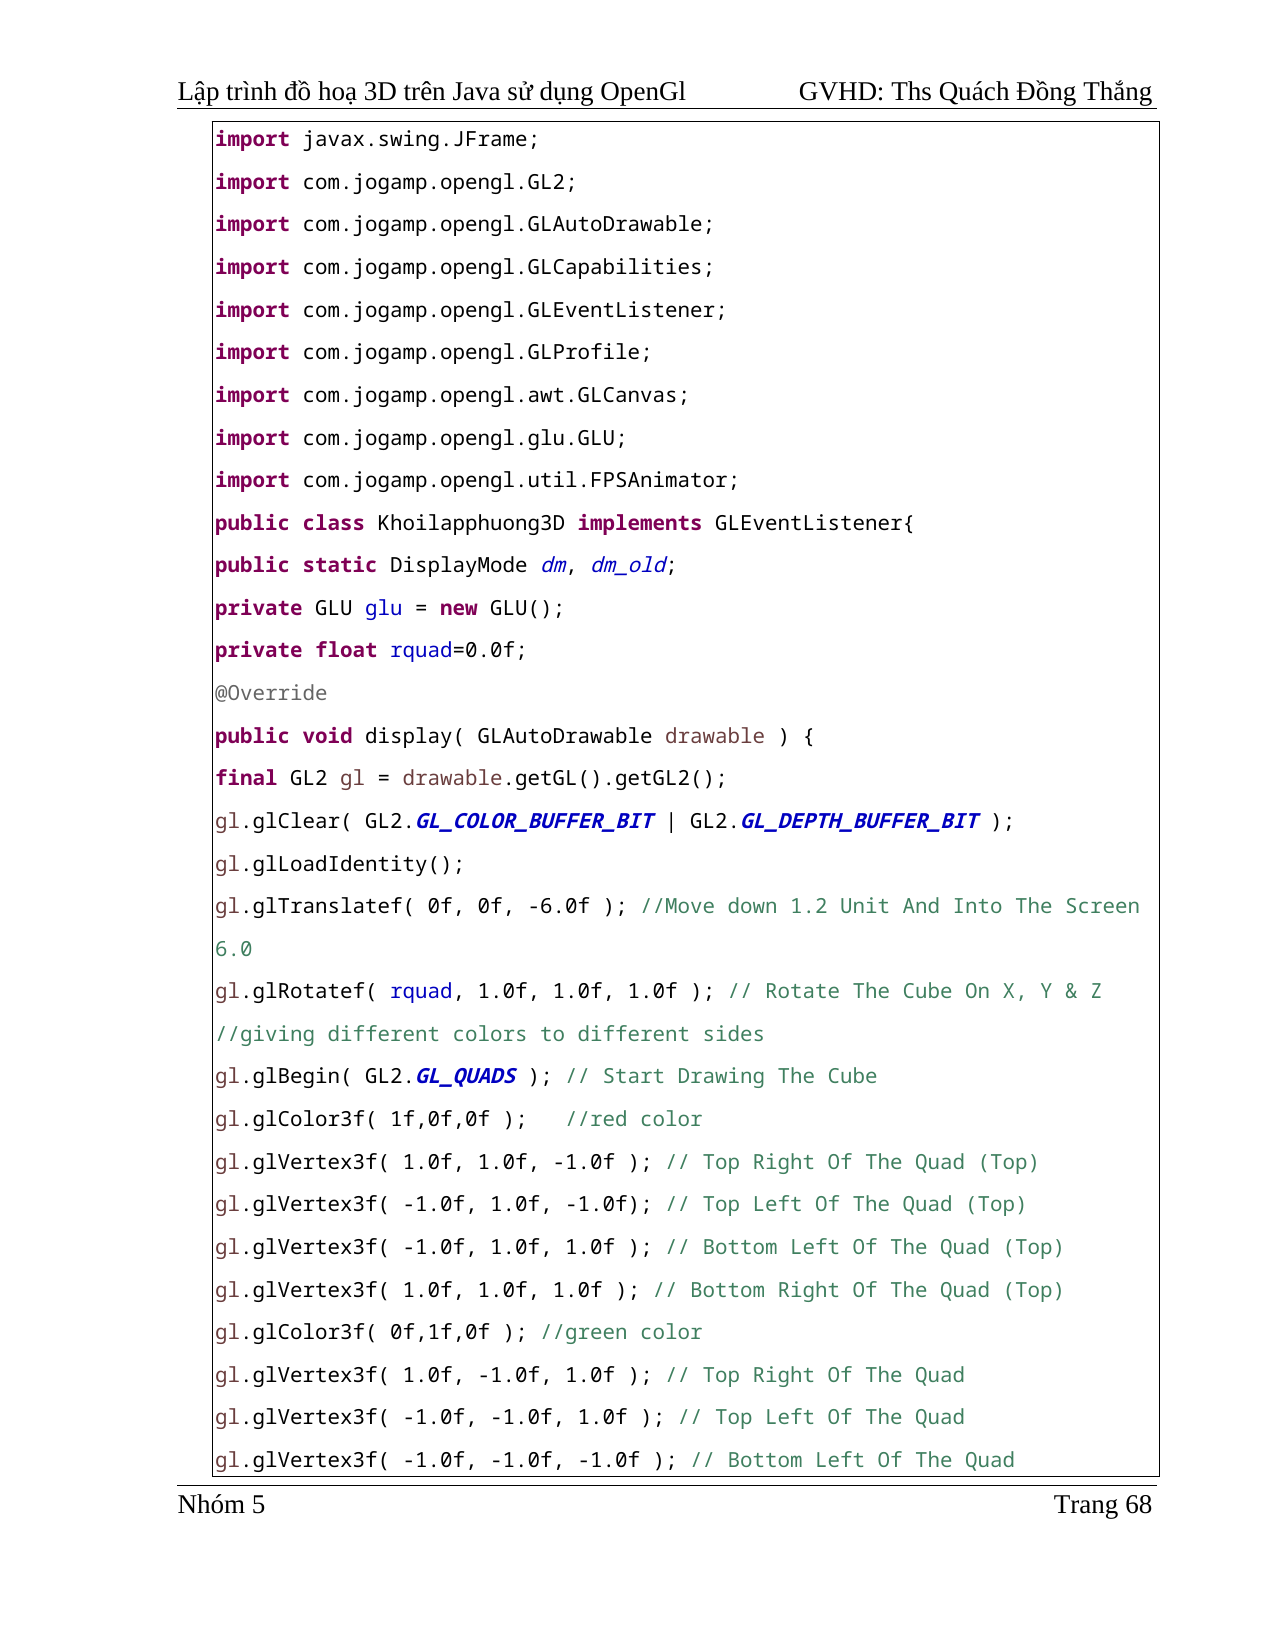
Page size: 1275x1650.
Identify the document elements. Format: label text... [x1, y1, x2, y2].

text gl.glVertex3f( -1.0f, 1.0f, -1.0f); // Top Left Of The Quad (Top) [213, 1186, 1159, 1218]
text import com.jogamp.opengl.GLProfile; [213, 334, 1159, 366]
text final GL2 gl = drawable.getGL().getGL2(); [213, 760, 1159, 792]
text gl.glVertex3f( 1.0f, -1.0f, 1.0f ); // Top Right Of The Quad [213, 1357, 1159, 1388]
text //giving different colors to different sides [213, 1016, 1159, 1047]
text @Override [213, 675, 1159, 707]
text gl.glClear( GL2.GL_COLOR_BUFFER_BIT | GL2.GL_DEPTH_BUFFER_BIT ); [213, 803, 1159, 834]
text gl.glVertex3f( -1.0f, -1.0f, -1.0f ); // Bottom Left Of The Quad [213, 1442, 1159, 1476]
text gl.glVertex3f( 1.0f, 1.0f, -1.0f ); // Top Right Of The Quad (Top) [213, 1144, 1159, 1175]
text import com.jogamp.opengl.GLEventListener; [213, 292, 1159, 323]
text gl.glLoadIdentity(); [213, 846, 1159, 877]
text gl.glVertex3f( 1.0f, 1.0f, 1.0f ); // Bottom Right Of The Quad (Top) [213, 1272, 1159, 1303]
text gl.glTranslatef( 0f, 0f, -6.0f ); //Move down 1.2 Unit And Into The Screen 6.0 [213, 888, 1159, 962]
text import com.jogamp.opengl.util.FPSAnimator; [213, 462, 1159, 494]
text import com.jogamp.opengl.GLCapabilities; [213, 249, 1159, 281]
text import javax.swing.JFrame; [213, 122, 1159, 153]
text public static DisplayMode dm, dm_old; [213, 547, 1159, 579]
text gl.glRotatef( rquad, 1.0f, 1.0f, 1.0f ); // Rotate The Cube On X, Y & Z [213, 973, 1159, 1005]
text public void display( GLAutoDrawable drawable ) { [213, 718, 1159, 749]
text gl.glVertex3f( -1.0f, 1.0f, 1.0f ); // Bottom Left Of The Quad (Top) [213, 1229, 1159, 1261]
text private GLU glu = new GLU(); [213, 590, 1159, 621]
text public class Khoilapphuong3D implements GLEventListener{ [213, 505, 1159, 536]
text gl.glColor3f( 0f,1f,0f ); //green color [213, 1314, 1159, 1346]
text gl.glBegin( GL2.GL_QUADS ); // Start Drawing The Cube [213, 1058, 1159, 1090]
text private float rquad=0.0f; [213, 632, 1159, 664]
text import com.jogamp.opengl.awt.GLCanvas; [213, 377, 1159, 408]
text import com.jogamp.opengl.glu.GLU; [213, 419, 1159, 451]
text import com.jogamp.opengl.GLAutoDrawable; [213, 206, 1159, 238]
text gl.glColor3f( 1f,0f,0f ); //red color [213, 1101, 1159, 1133]
text gl.glVertex3f( -1.0f, -1.0f, 1.0f ); // Top Left Of The Quad [213, 1399, 1159, 1431]
text import com.jogamp.opengl.GL2; [213, 164, 1159, 195]
